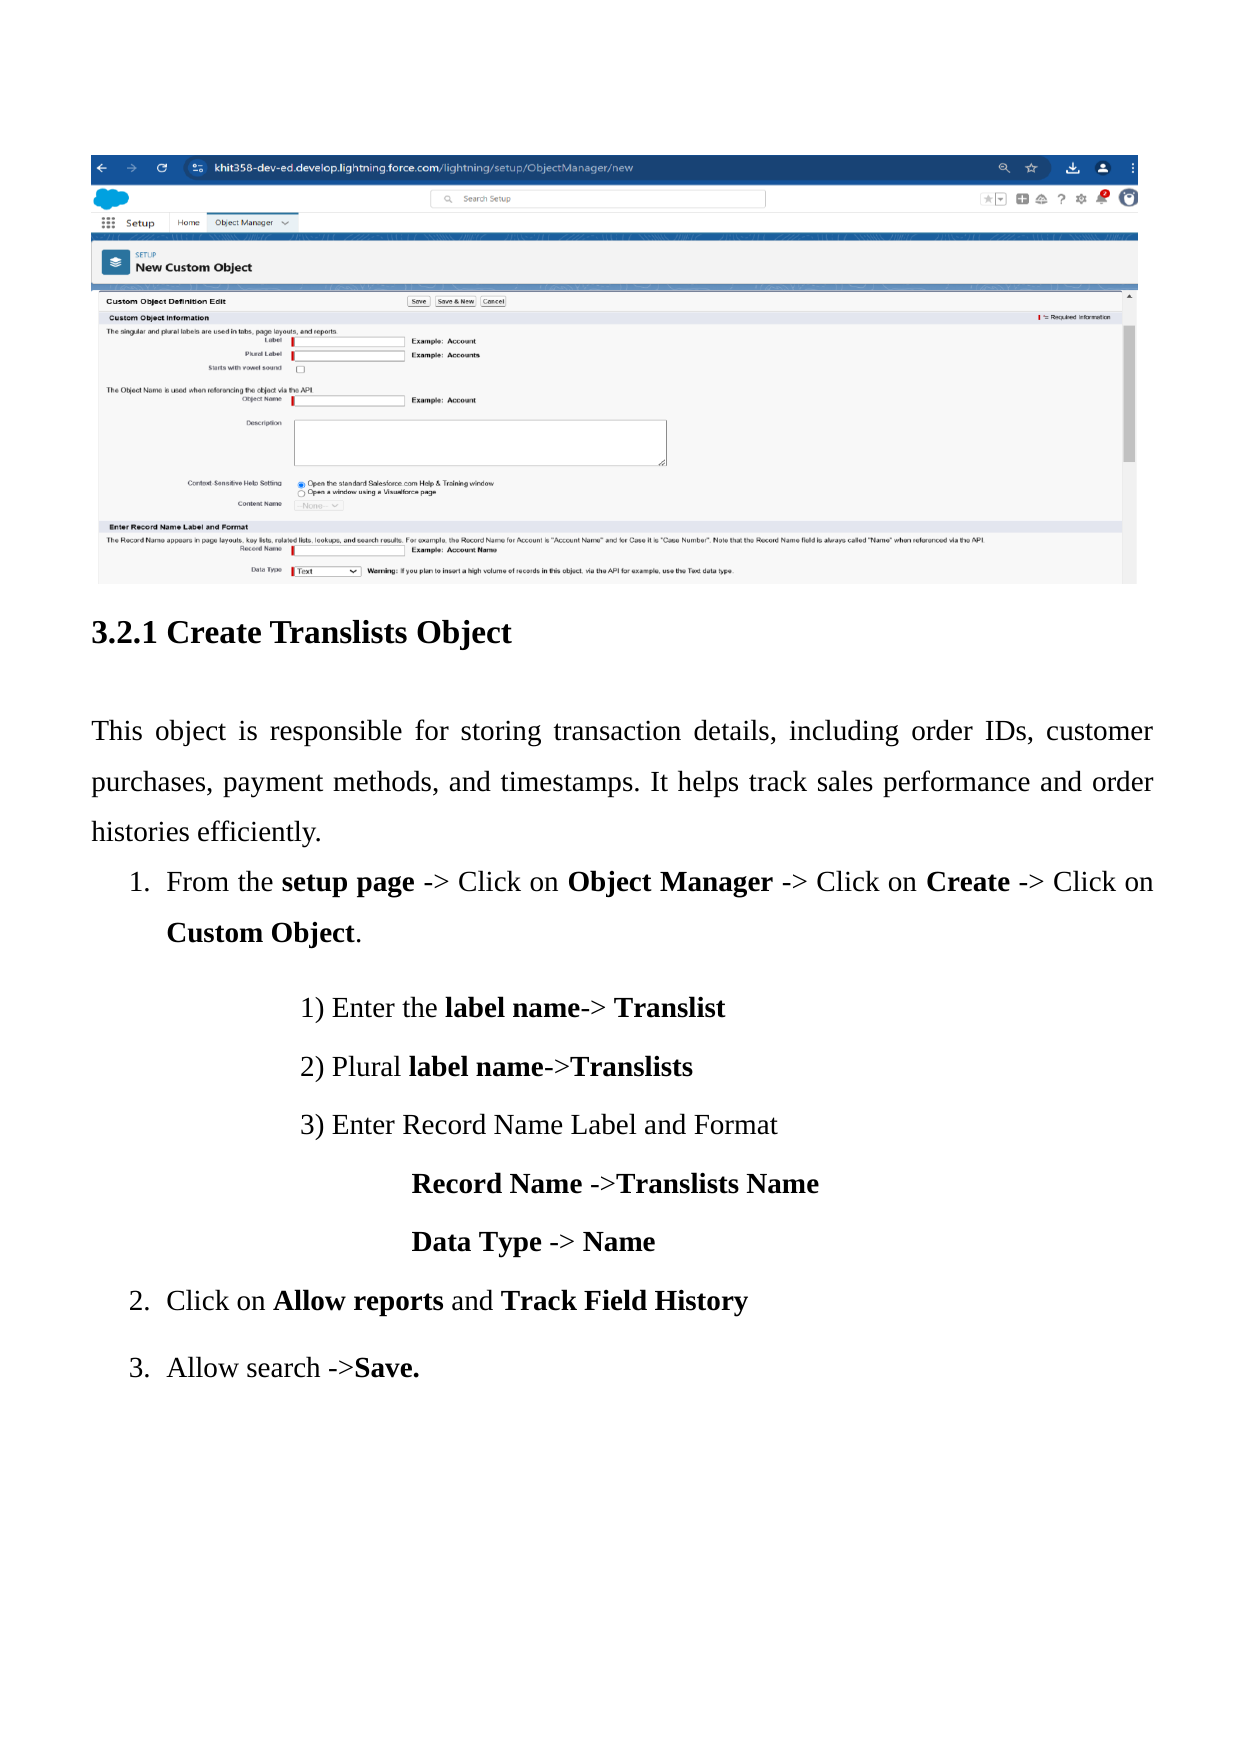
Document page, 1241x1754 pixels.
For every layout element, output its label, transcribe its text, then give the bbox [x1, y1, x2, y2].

text Record Name ->Translists Name [375, 1166, 1090, 1199]
text 3) Enter Record Name Label and Format [300, 1107, 1090, 1141]
list Allow search ->Save. [128, 1350, 1090, 1383]
list From the setup page -> Click on Object Manager -> Click on Create -> Click on Custom Object. [128, 864, 1154, 948]
text This object is responsible for storing transaction details, including order IDs, customer purchases, payment methods, and timestamps. It helps track sales performance and order histories efficiently. [91, 713, 1154, 848]
list Click on Allow reports and Track Field History [128, 1283, 1090, 1316]
text Data Type -> Name [375, 1224, 1090, 1258]
text 1) Enter the label name-> Translist [300, 990, 1090, 1024]
picture [91, 155, 1138, 584]
text 2) Plural label name->Translists [300, 1049, 1090, 1082]
list Create Translists Object [91, 612, 1090, 650]
